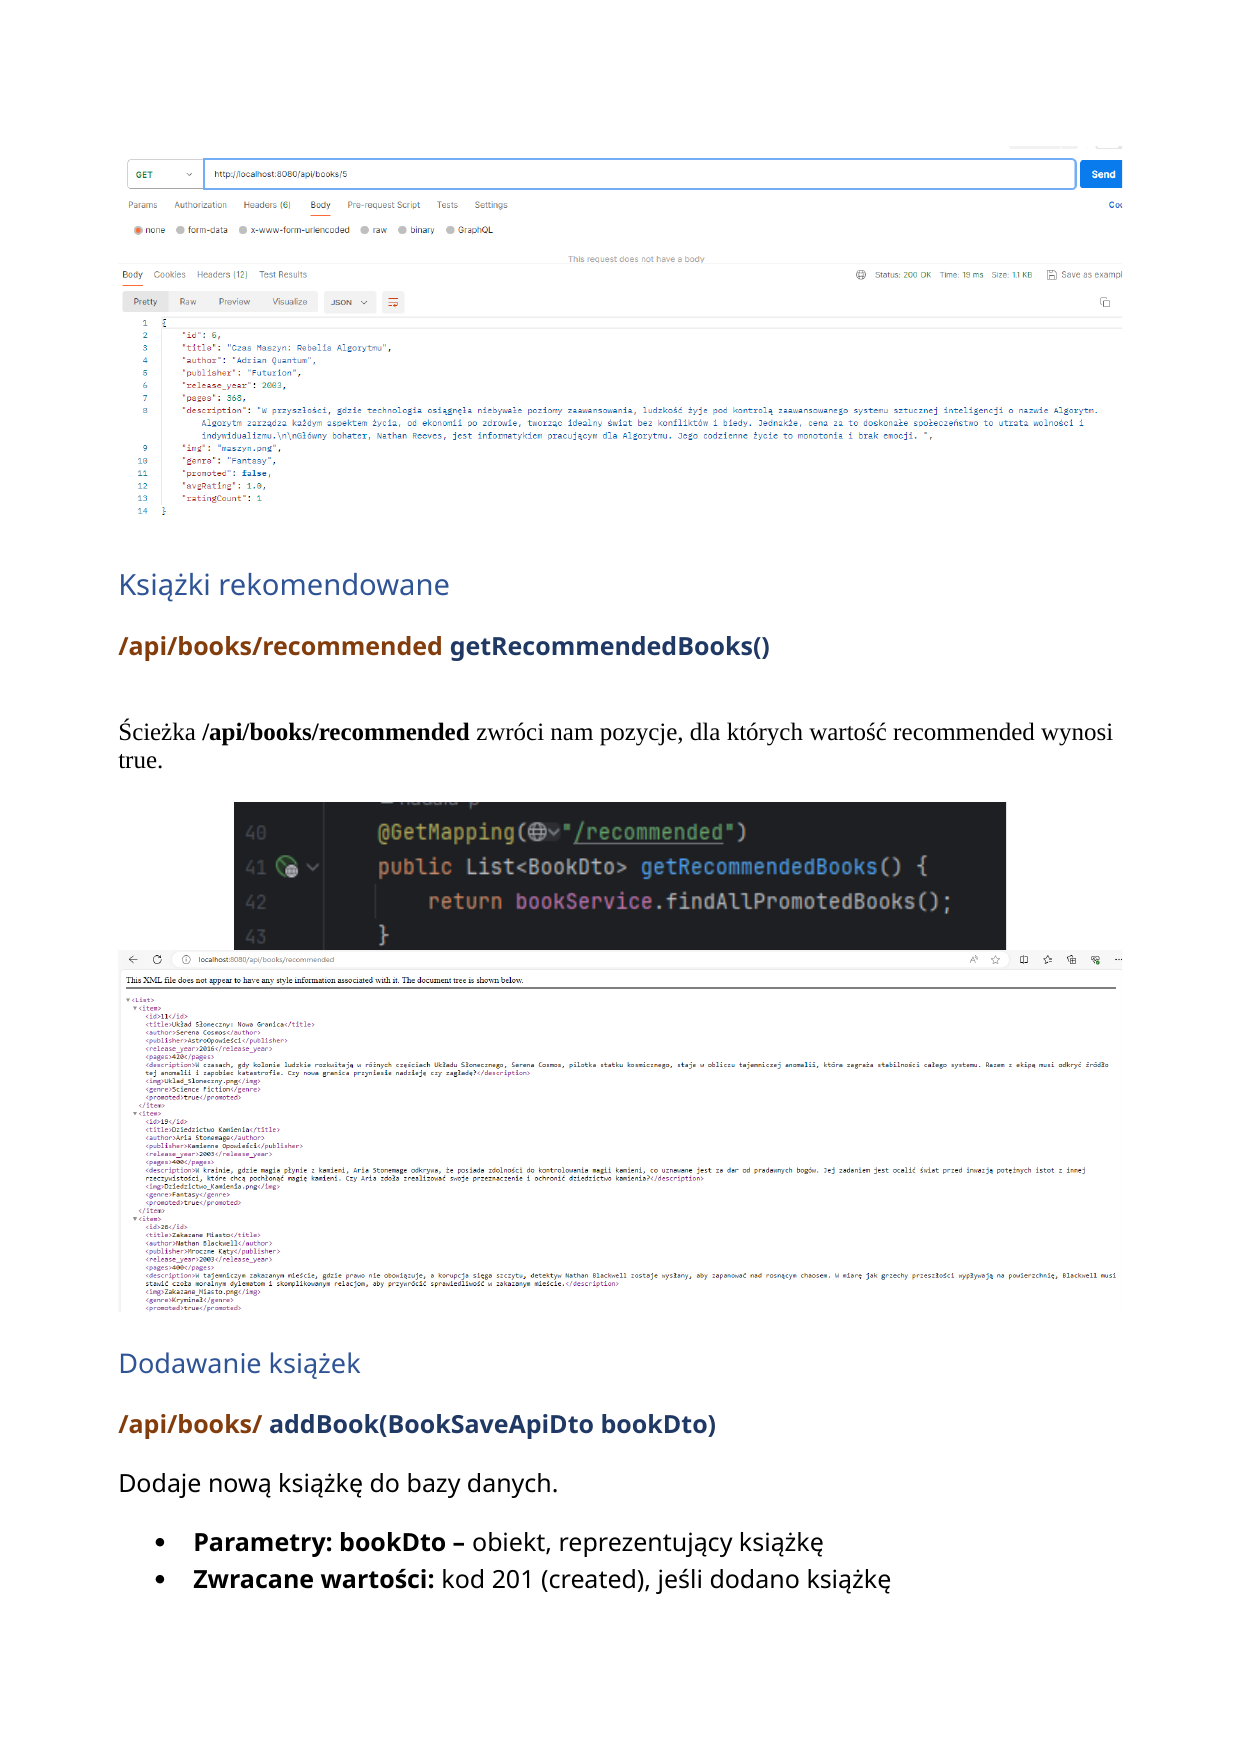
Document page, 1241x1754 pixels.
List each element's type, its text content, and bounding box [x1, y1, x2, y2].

list Parametry: bookDto – obiekt, reprezentujący książkę [156, 1525, 1122, 1559]
picture [118, 146, 1123, 560]
text /api/books/recommended getRecommendedBooks() [118, 629, 1122, 663]
text Dodaje nową książkę do bazy danych. [118, 1466, 1122, 1500]
text /api/books/ addBook(BookSaveApiDto bookDto) [118, 1407, 1122, 1441]
text Ścieżka /api/books/recommended zwróci nam pozycje, dla których wartość recommended wynosi true. [118, 717, 1122, 774]
picture [118, 802, 1123, 1312]
list Zwracane wartości: kod 201 (created), jeśli dodano książkę [156, 1562, 1122, 1596]
subtitle Książki rekomendowane [118, 564, 1122, 604]
subtitle Dodawanie książek [118, 1345, 1122, 1382]
